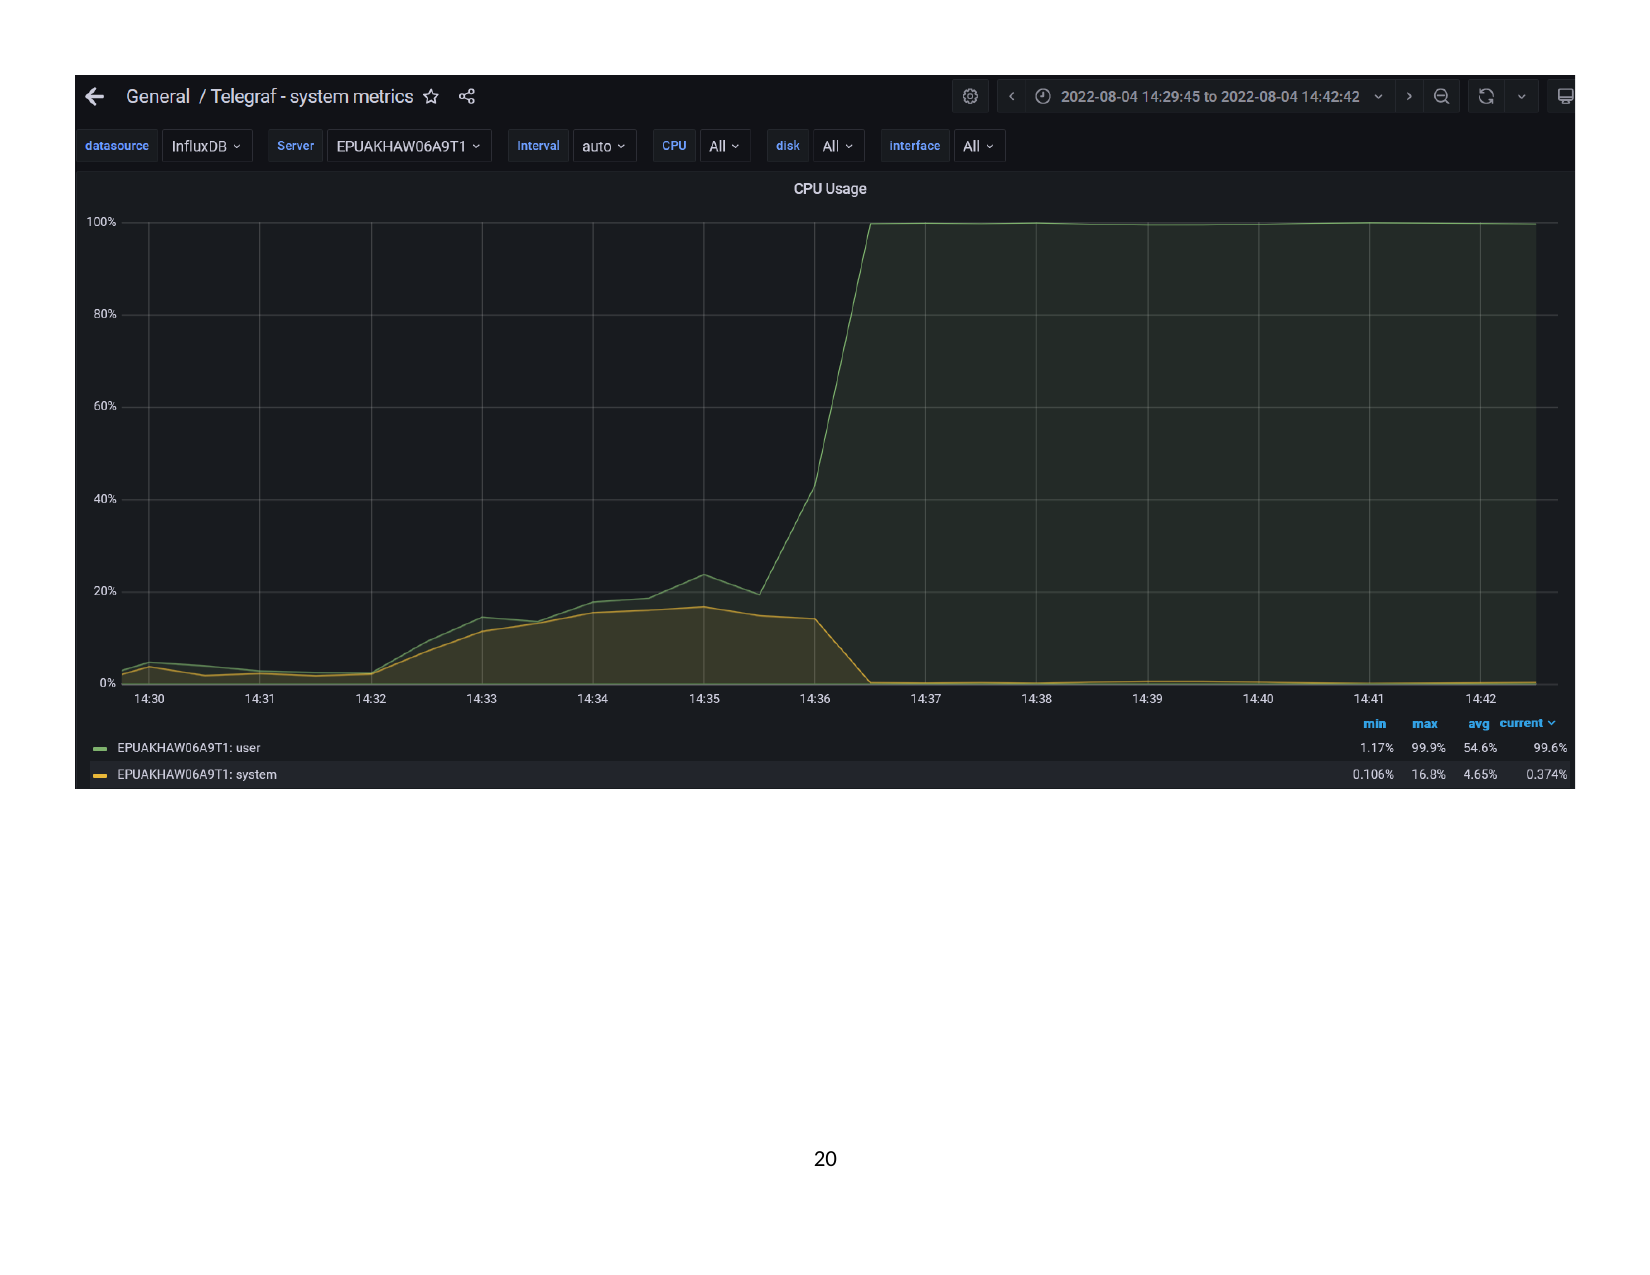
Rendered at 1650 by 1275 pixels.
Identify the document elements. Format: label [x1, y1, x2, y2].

picture [75, 75, 1575, 789]
